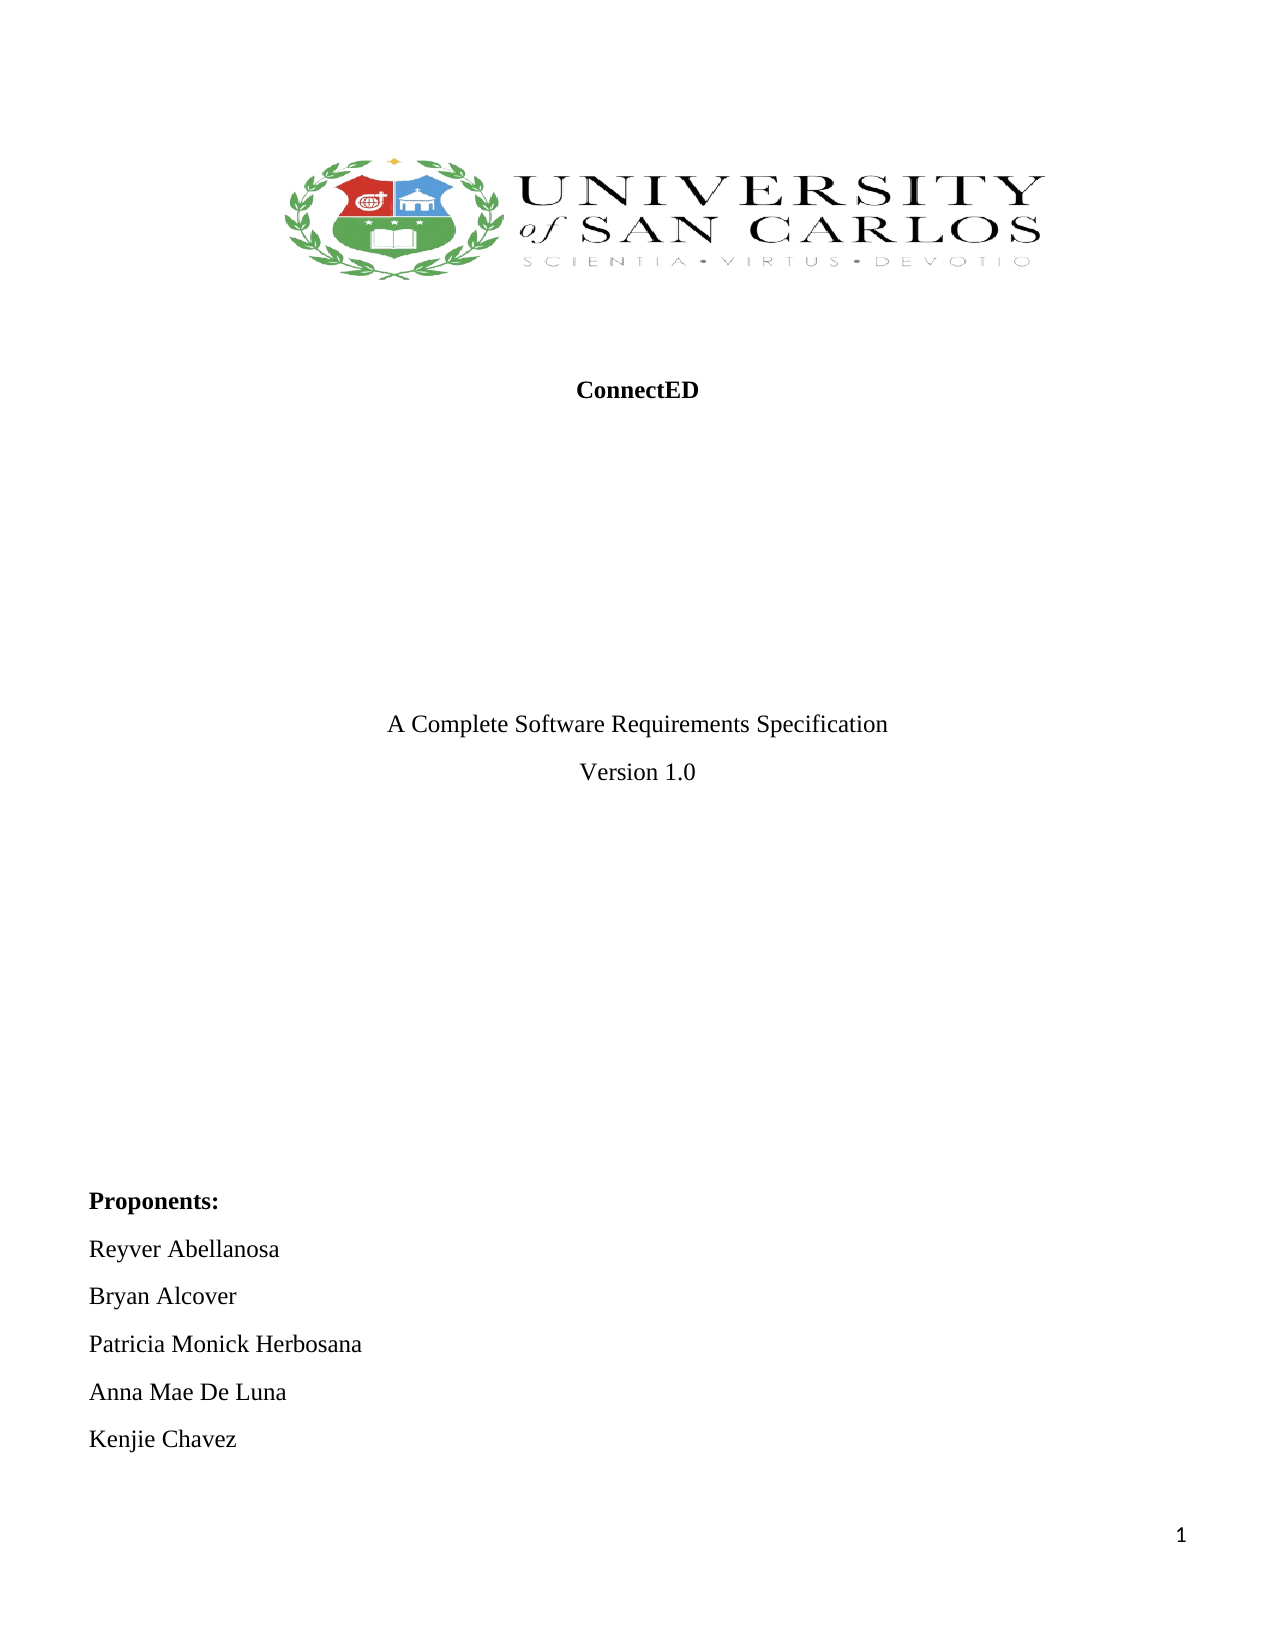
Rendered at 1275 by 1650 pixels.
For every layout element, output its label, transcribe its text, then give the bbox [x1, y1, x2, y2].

text Patricia Monick Herbosana [89, 1329, 1186, 1358]
text Bryan Alcover [89, 1281, 1186, 1310]
text Kenjie Chavez [89, 1424, 1186, 1453]
text ConnectED [89, 375, 1186, 404]
text Version 1.0 [89, 757, 1186, 785]
text Proponents: [89, 1186, 1186, 1215]
text Anna Mae De Luna [89, 1377, 1186, 1406]
text Reyver Abellanosa [89, 1234, 1186, 1262]
text A Complete Software Requirements Specification [89, 709, 1186, 738]
picture [269, 88, 1068, 348]
